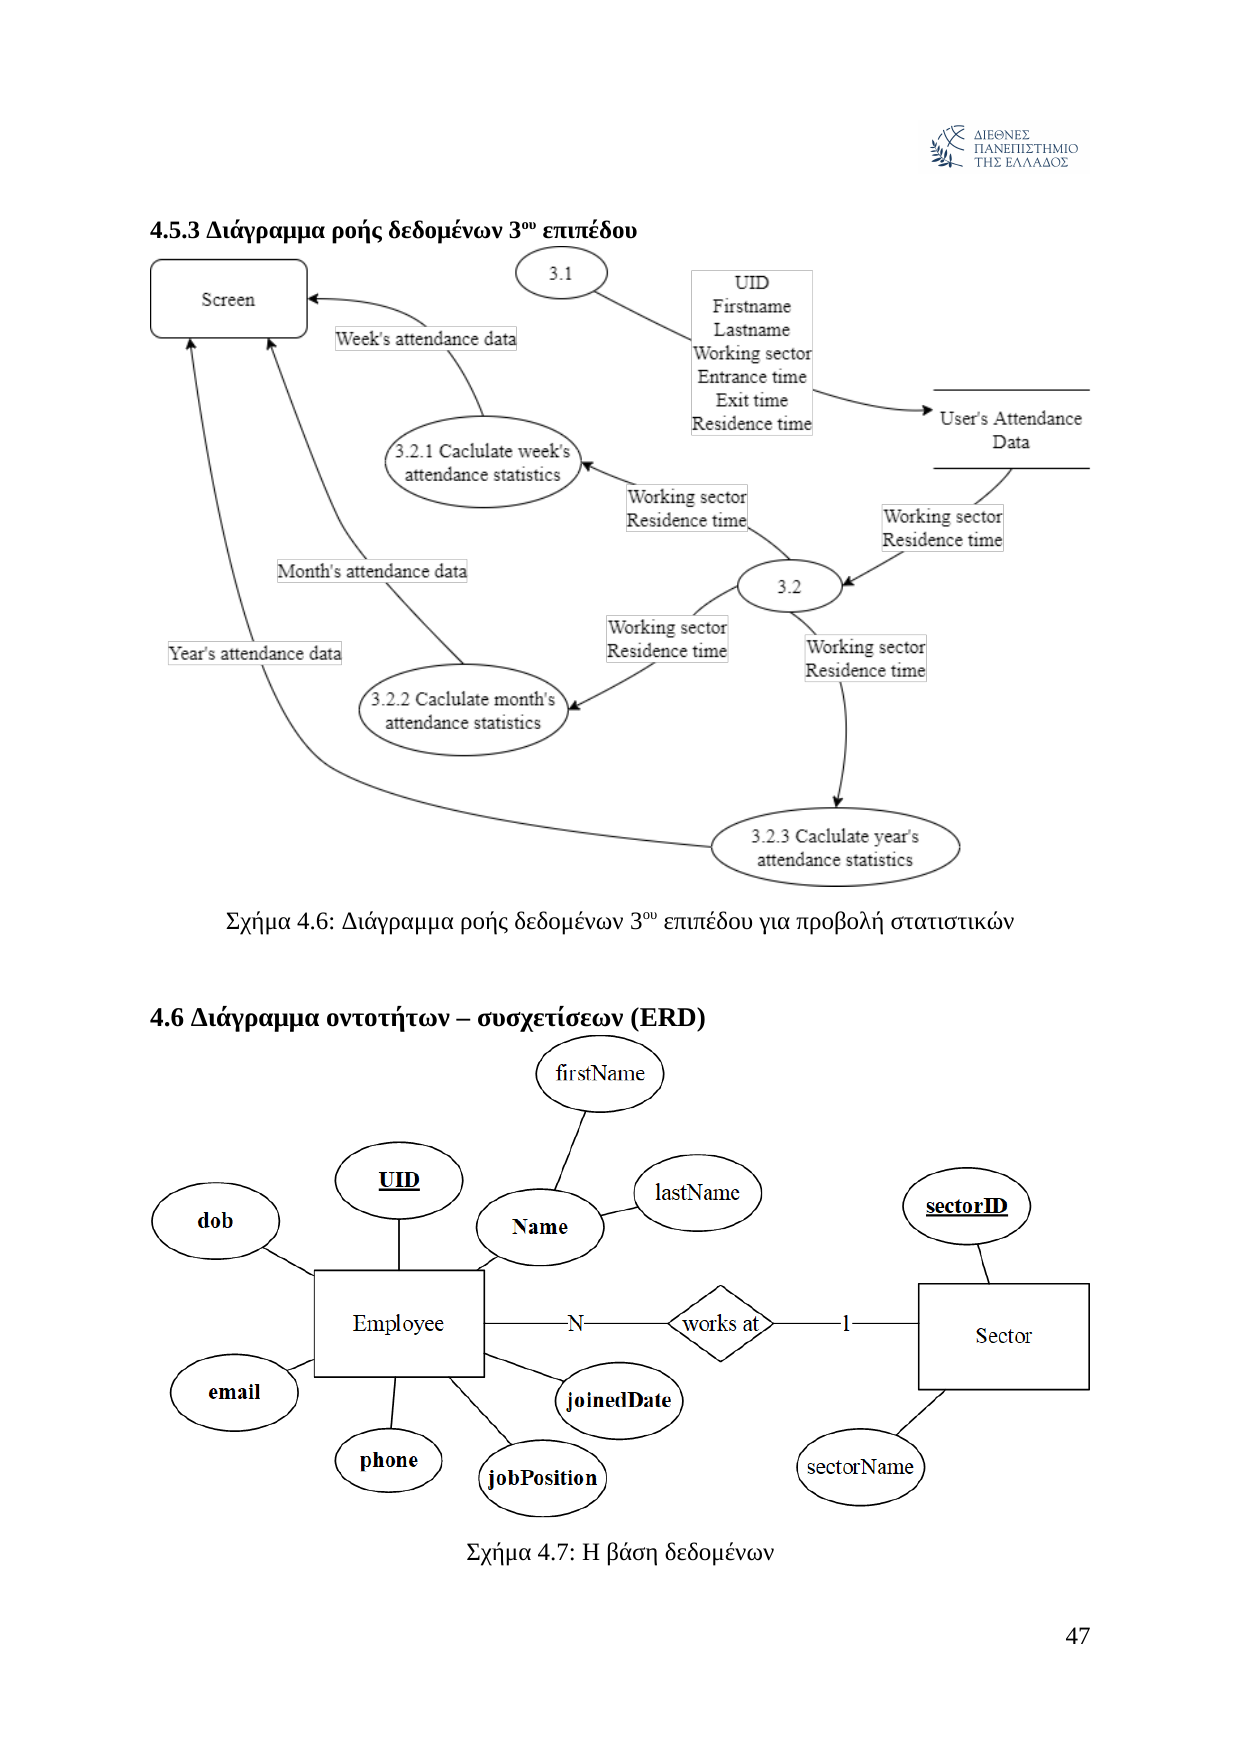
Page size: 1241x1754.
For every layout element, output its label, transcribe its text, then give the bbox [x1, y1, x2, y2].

text Σχήμα 4.6: Διάγραμμα ροής δεδομένων 3ου επιπέδου για προβολή στατιστικών [150, 906, 1090, 935]
text Σχήμα 4.7: Η βάση δεδομένων [150, 1537, 1090, 1565]
picture [917, 120, 1091, 174]
picture [150, 1035, 1091, 1518]
subtitle 4.5.3 Διάγραμμα ροής δεδομένων 3ου επιπέδου [150, 216, 1090, 244]
subtitle 4.6 Διάγραμμα οντοτήτων – συσχετίσεων (ERD) [150, 1001, 1090, 1032]
picture [150, 246, 1091, 887]
